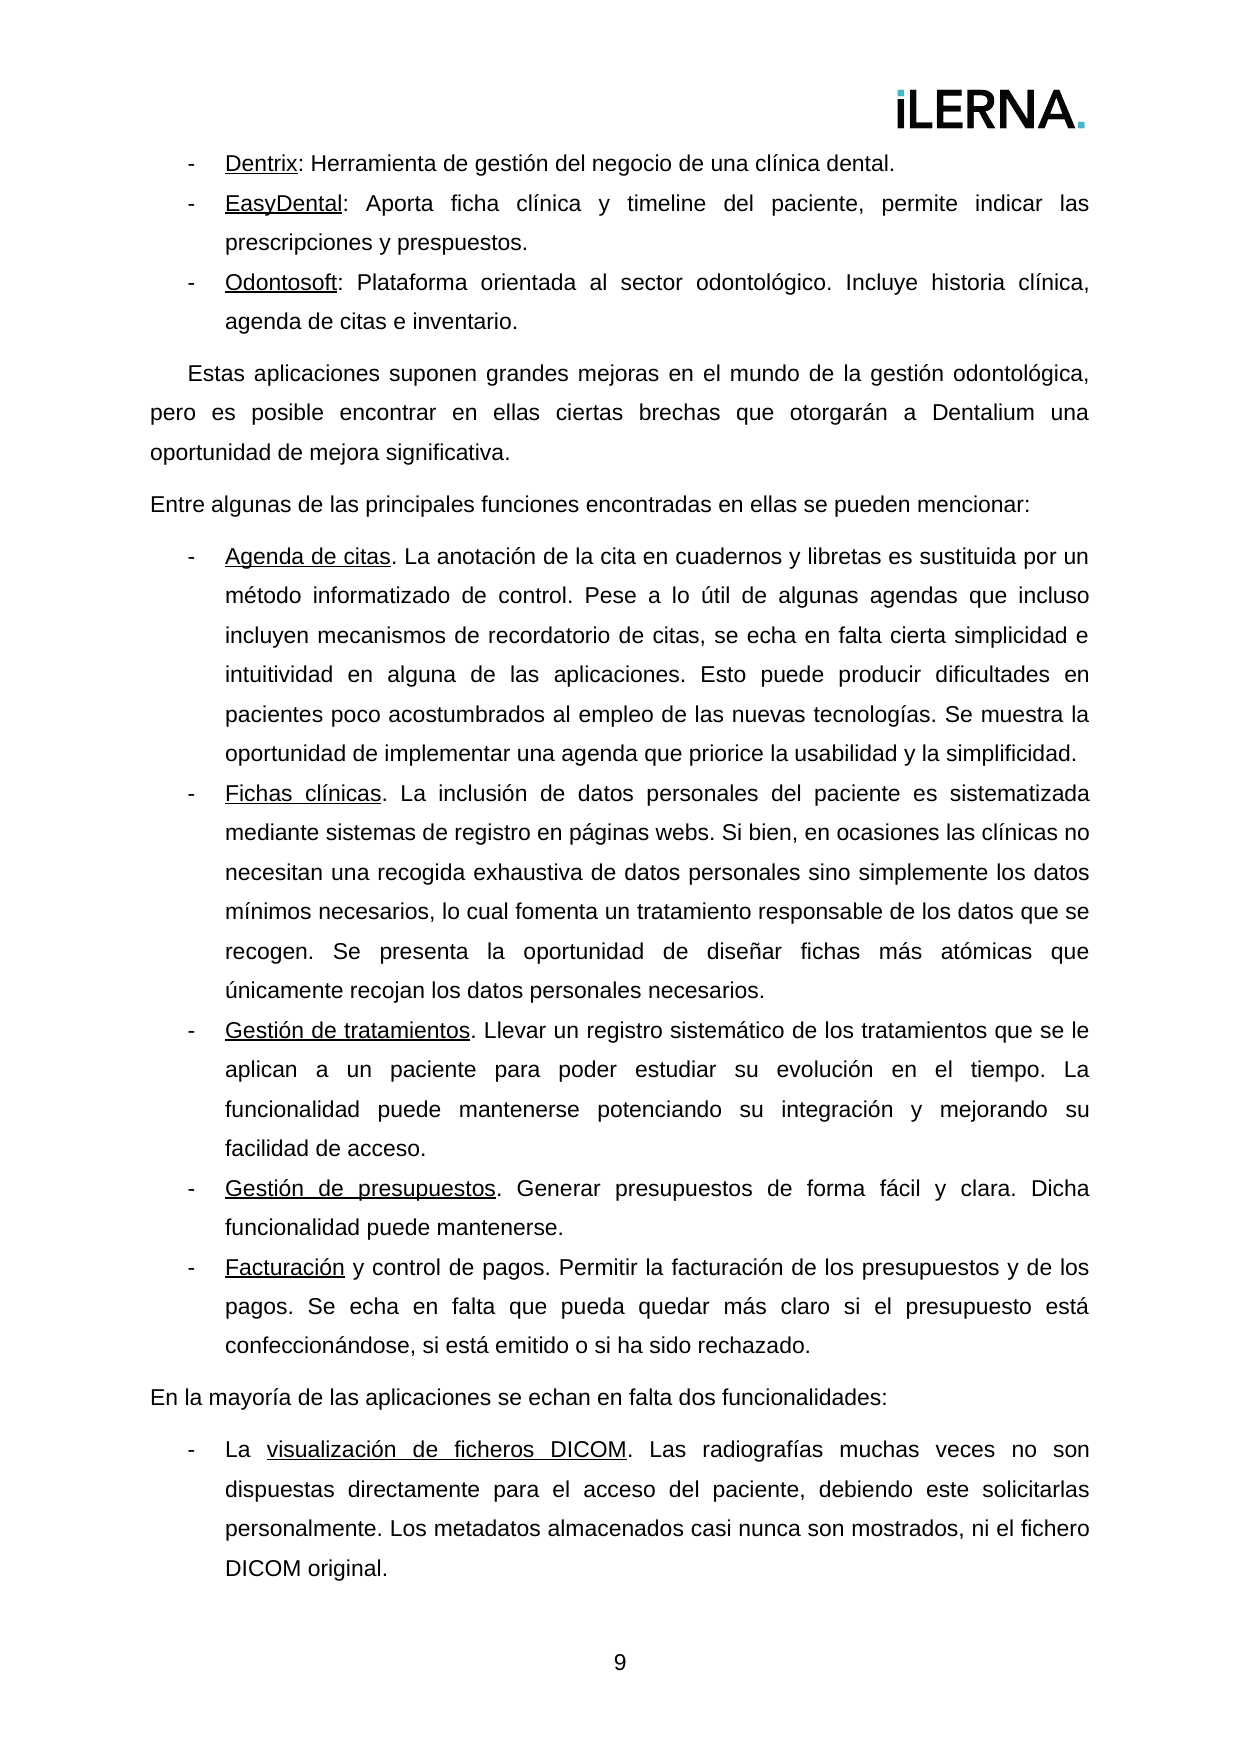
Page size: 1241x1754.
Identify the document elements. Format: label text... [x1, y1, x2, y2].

text Entre algunas de las principales funciones encontradas en ellas se pueden mencionar: [150, 491, 1090, 517]
picture [891, 87, 1091, 131]
list Facturación y control de pagos. Permitir la facturación de los presupuestos y de los pagos. Se echa en falta que pueda quedar más claro si el presupuesto está confeccionándose, si está emitido o si ha sido rechazado. [187, 1253, 1090, 1359]
list Dentrix: Herramienta de gestión del negocio de una clínica dental. [187, 150, 1090, 176]
list Agenda de citas. La anotación de la cita en cuadernos y libretas es sustituida por un método informatizado de control. Pese a lo útil de algunas agendas que incluso incluyen mecanismos de recordatorio de citas, se echa en falta cierta simplicidad e intuitividad en alguna de las aplicaciones. Esto puede producir dificultades en pacientes poco acostumbrados al empleo de las nuevas tecnologías. Se muestra la oportunidad de implementar una agenda que priorice la usabilidad y la simplificidad. [187, 543, 1090, 767]
text Estas aplicaciones suponen grandes mejoras en el mundo de la gestión odontológica, pero es posible encontrar en ellas ciertas brechas que otorgarán a Dentalium una oportunidad de mejora significativa. [150, 360, 1090, 465]
list Gestión de tratamientos. Llevar un registro sistemático de los tratamientos que se le aplican a un paciente para poder estudiar su evolución en el tiempo. La funcionalidad puede mantenerse potenciando su integración y mejorando su facilidad de acceso. [187, 1017, 1090, 1161]
text En la mayoría de las aplicaciones se echan en falta dos funcionalidades: [150, 1384, 1090, 1411]
list Odontosoft: Plataforma orientada al sector odontológico. Incluye historia clínica, agenda de citas e inventario. [187, 268, 1090, 334]
list EasyDental: Aporta ficha clínica y timeline del paciente, permite indicar las prescripciones y prespuestos. [187, 189, 1090, 255]
list Fichas clínicas. La inclusión de datos personales del paciente es sistematizada mediante sistemas de registro en páginas webs. Si bien, en ocasiones las clínicas no necesitan una recogida exhaustiva de datos personales sino simplemente los datos mínimos necesarios, lo cual fomenta un tratamiento responsable de los datos que se recogen. Se presenta la oportunidad de diseñar fichas más atómicas que únicamente recojan los datos personales necesarios. [187, 780, 1090, 1003]
list Gestión de presupuestos. Generar presupuestos de forma fácil y clara. Dicha funcionalidad puede mantenerse. [187, 1174, 1090, 1240]
list La visualización de ficheros DICOM. Las radiografías muchas veces no son dispuestas directamente para el acceso del paciente, debiendo este solicitarlas personalmente. Los metadatos almacenados casi nunca son mostrados, ni el fichero DICOM original. [187, 1436, 1090, 1581]
